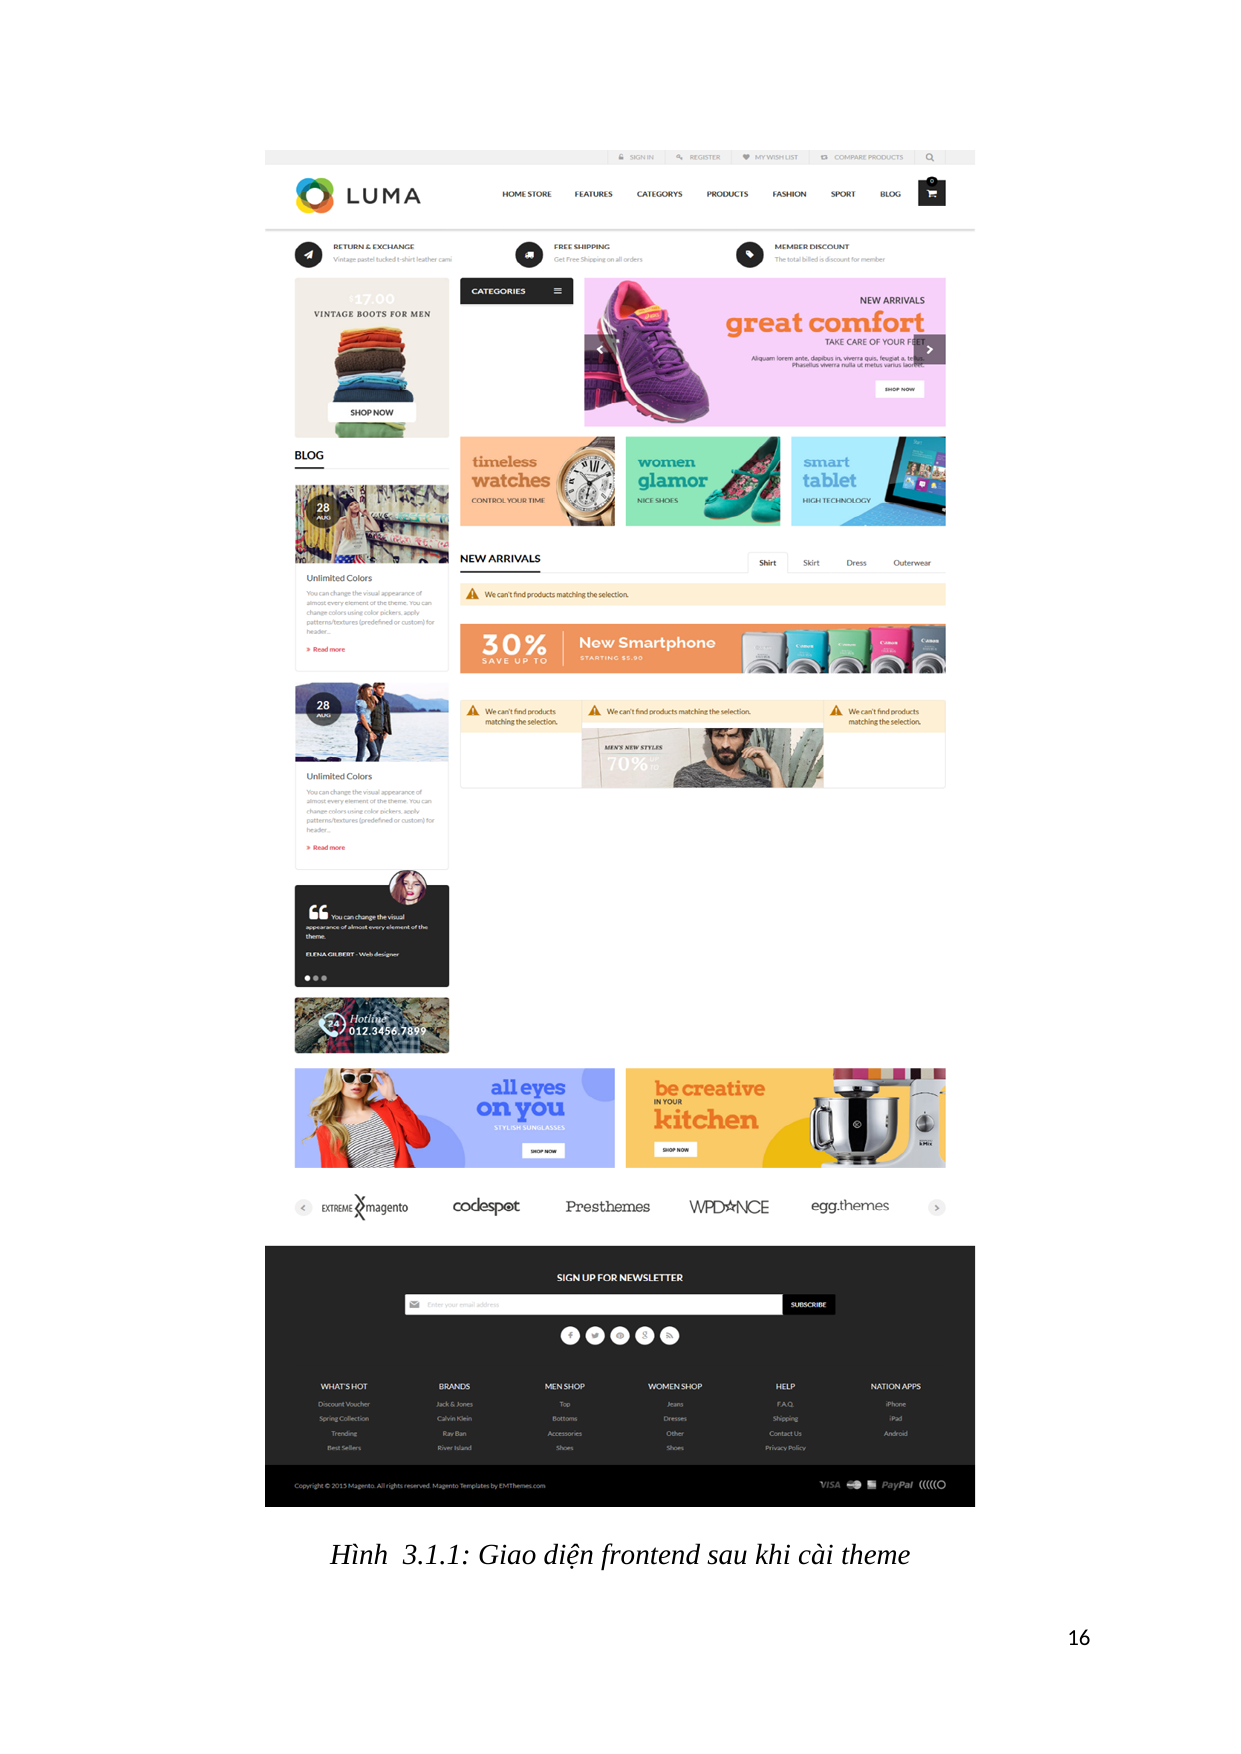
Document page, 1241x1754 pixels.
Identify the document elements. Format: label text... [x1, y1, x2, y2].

text Hình 3.1.1: Giao diện frontend sau khi cài theme [150, 1537, 1090, 1570]
picture [265, 150, 976, 1507]
